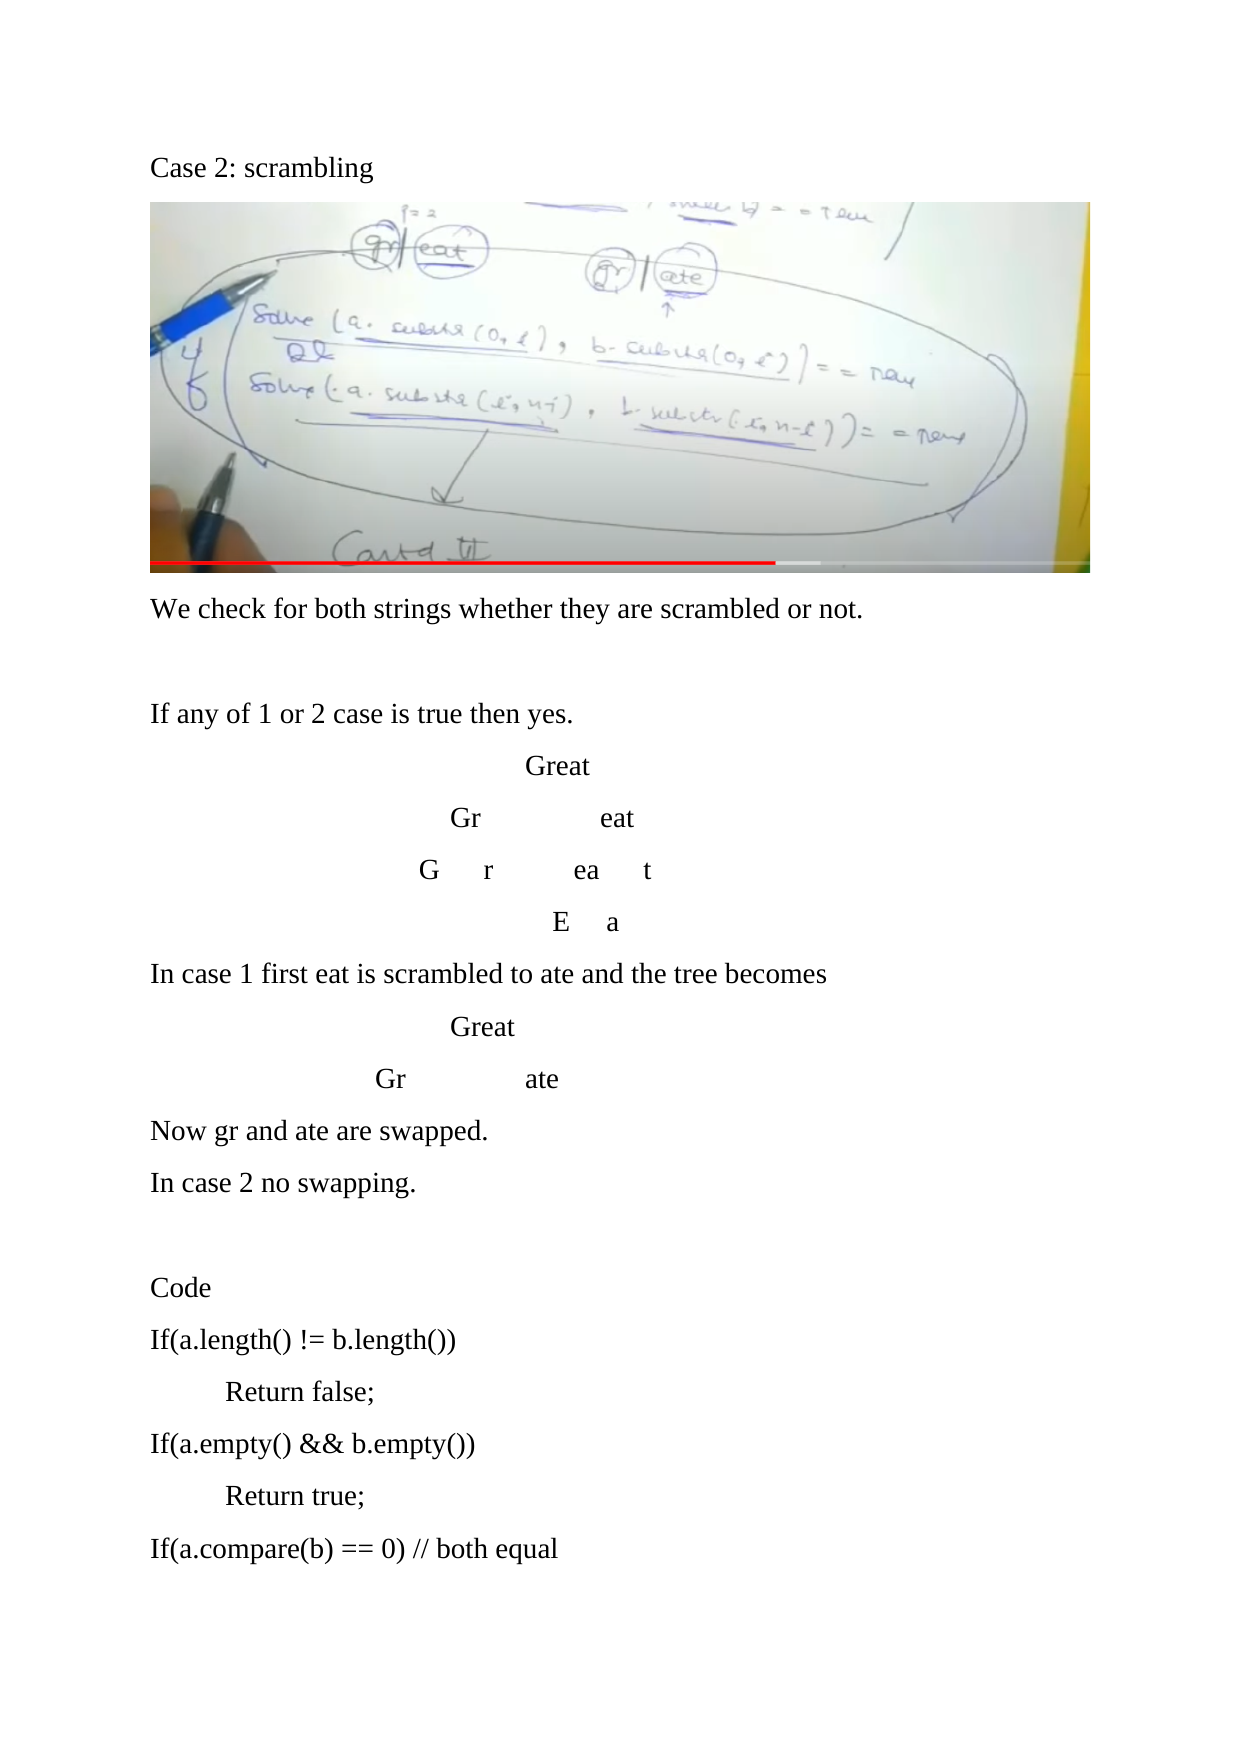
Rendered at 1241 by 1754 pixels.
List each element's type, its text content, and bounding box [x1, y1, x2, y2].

text Gr eat [150, 800, 1090, 834]
text Return true; [150, 1478, 1090, 1512]
text G r ea t [150, 852, 1090, 886]
picture [150, 202, 1091, 573]
text Now gr and ate are swapped. [150, 1113, 1090, 1147]
text We check for both strings whether they are scrambled or not. [150, 591, 1090, 625]
text Return false; [150, 1374, 1090, 1408]
text If any of 1 or 2 case is true then yes. [150, 696, 1090, 729]
text If(a.compare(b) == 0) // both equal [150, 1531, 1090, 1564]
text Great [150, 748, 1090, 781]
text If(a.length() != b.length()) [150, 1322, 1090, 1356]
text Great [150, 1009, 1090, 1042]
text In case 1 first eat is scrambled to ate and the tree becomes [150, 957, 1090, 990]
text In case 2 no swapping. [150, 1165, 1090, 1199]
text Case 2: scrambling [150, 150, 1090, 183]
text E a [150, 904, 1090, 938]
text If(a.empty() && b.empty()) [150, 1426, 1090, 1460]
text Code [150, 1270, 1090, 1303]
text Gr ate [150, 1061, 1090, 1094]
